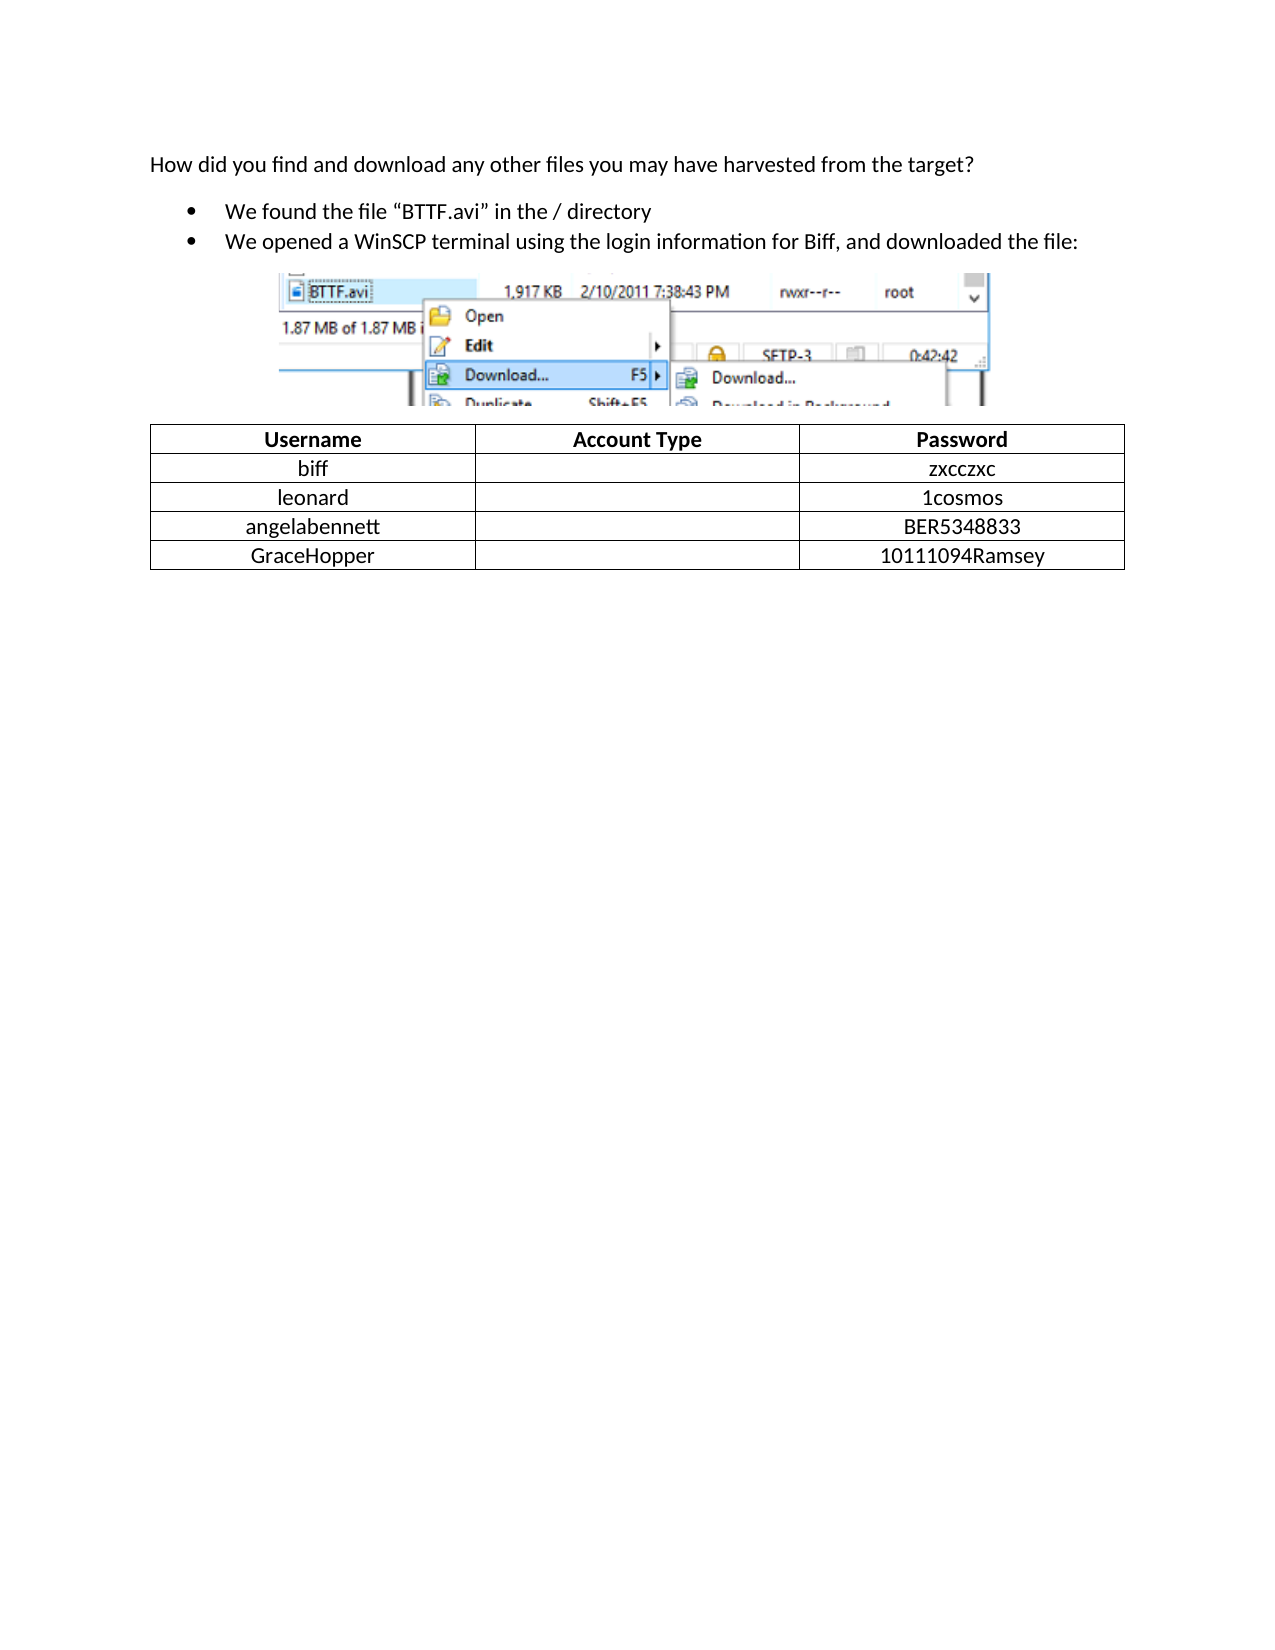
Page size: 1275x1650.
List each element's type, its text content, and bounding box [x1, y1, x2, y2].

table_cell [476, 483, 799, 511]
list We opened a WinSCP terminal using the login information for Biff, and downloaded the file: [187, 227, 1125, 255]
table_cell 1cosmos [800, 483, 1124, 511]
table_cell angelabennett [151, 512, 475, 540]
table_cell [476, 454, 799, 482]
table_cell [476, 541, 799, 569]
table_header Password [800, 425, 1124, 453]
table_cell leonard [151, 483, 475, 511]
table_header Account Type [476, 425, 799, 453]
table_cell 10111094Ramsey [800, 541, 1124, 569]
table_cell biff [151, 454, 475, 482]
list We found the file “BTTF.avi” in the / directory [187, 197, 1125, 225]
table_header Username [151, 425, 475, 453]
table_cell BER5348833 [800, 512, 1124, 540]
picture [278, 273, 997, 406]
text How did you find and download any other files you may have harvested from the target? [150, 150, 1125, 178]
table_cell [476, 512, 799, 540]
table_cell GraceHopper [151, 541, 475, 569]
table_cell zxcczxc [800, 454, 1124, 482]
